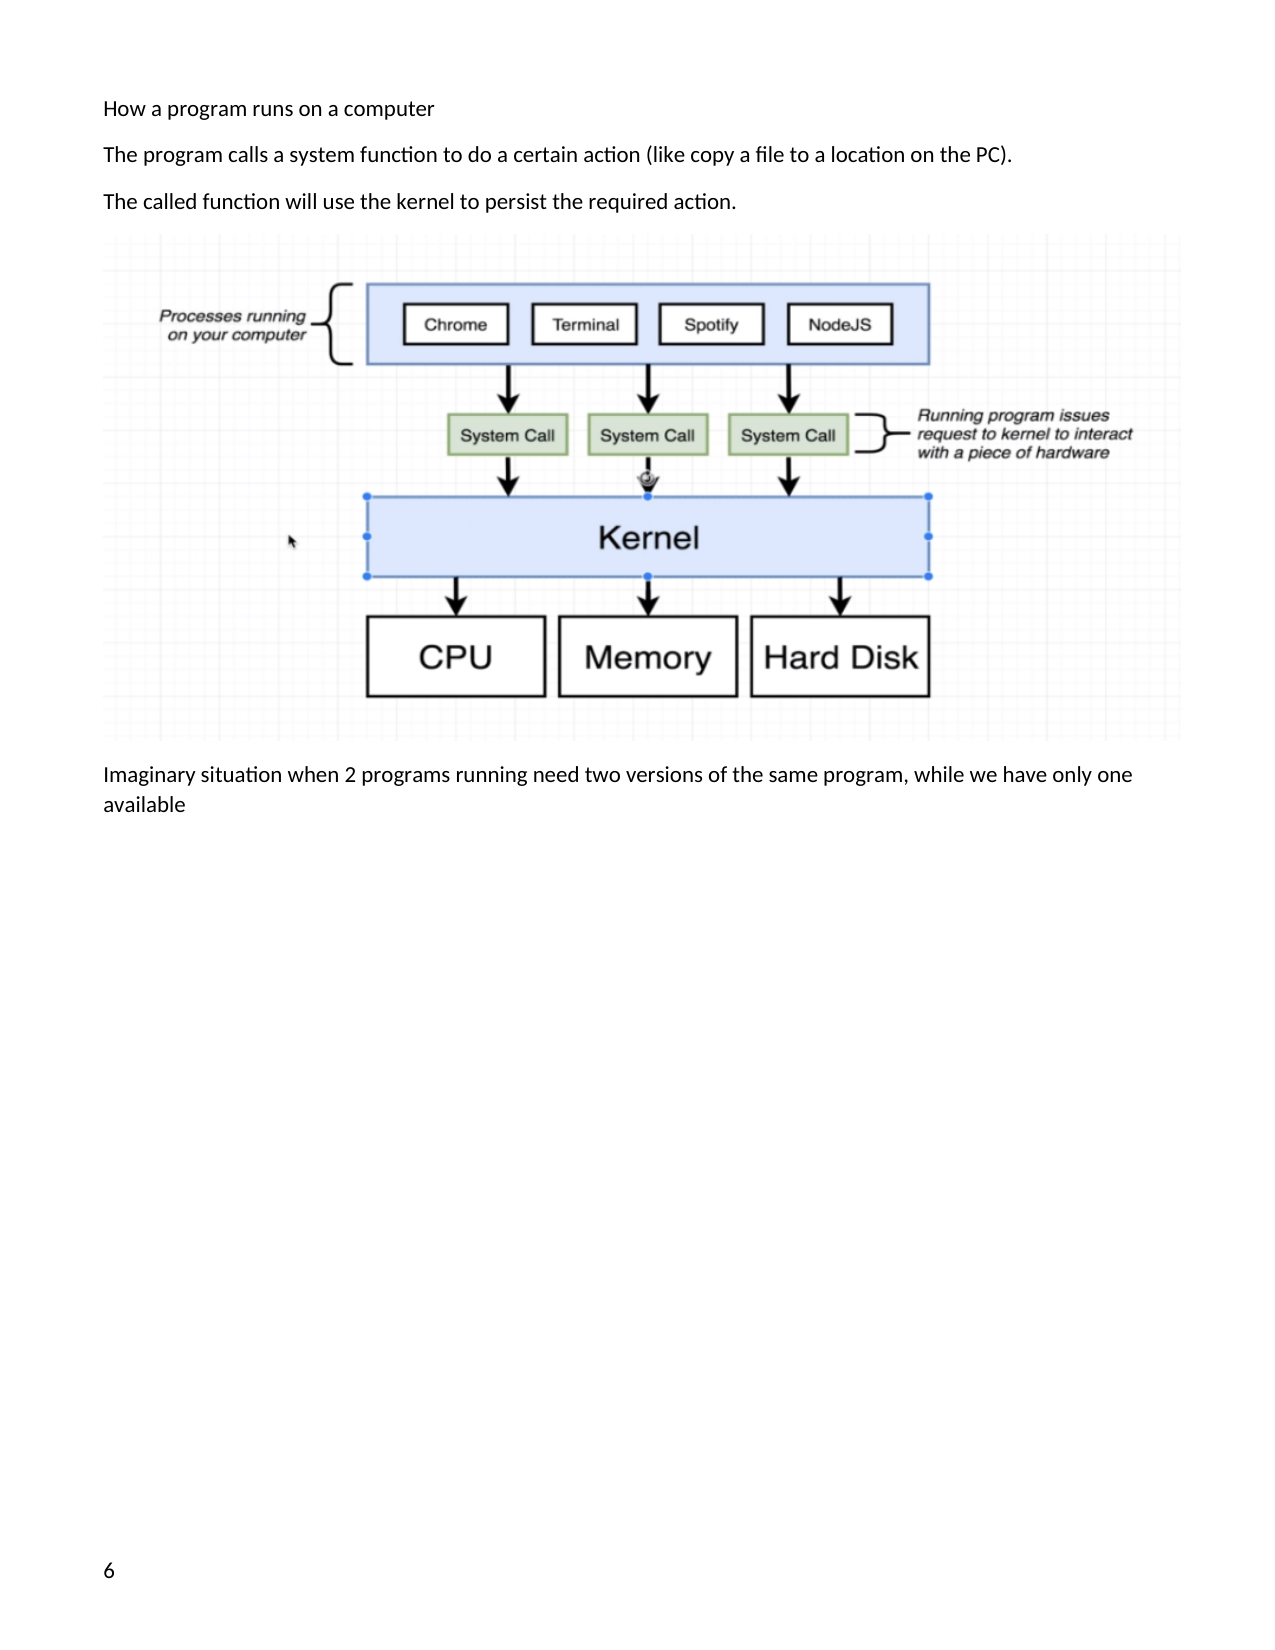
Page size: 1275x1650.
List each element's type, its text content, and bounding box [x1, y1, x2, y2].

picture [103, 234, 1182, 741]
text How a program runs on a computer [103, 94, 1181, 122]
text The called function will use the kernel to persist the required action. [103, 187, 1181, 216]
text Imaginary situation when 2 programs running need two versions of the same program, while we have only one available [103, 760, 1181, 818]
text The program calls a system function to do a certain action (like copy a file to a location on the PC). [103, 141, 1181, 169]
